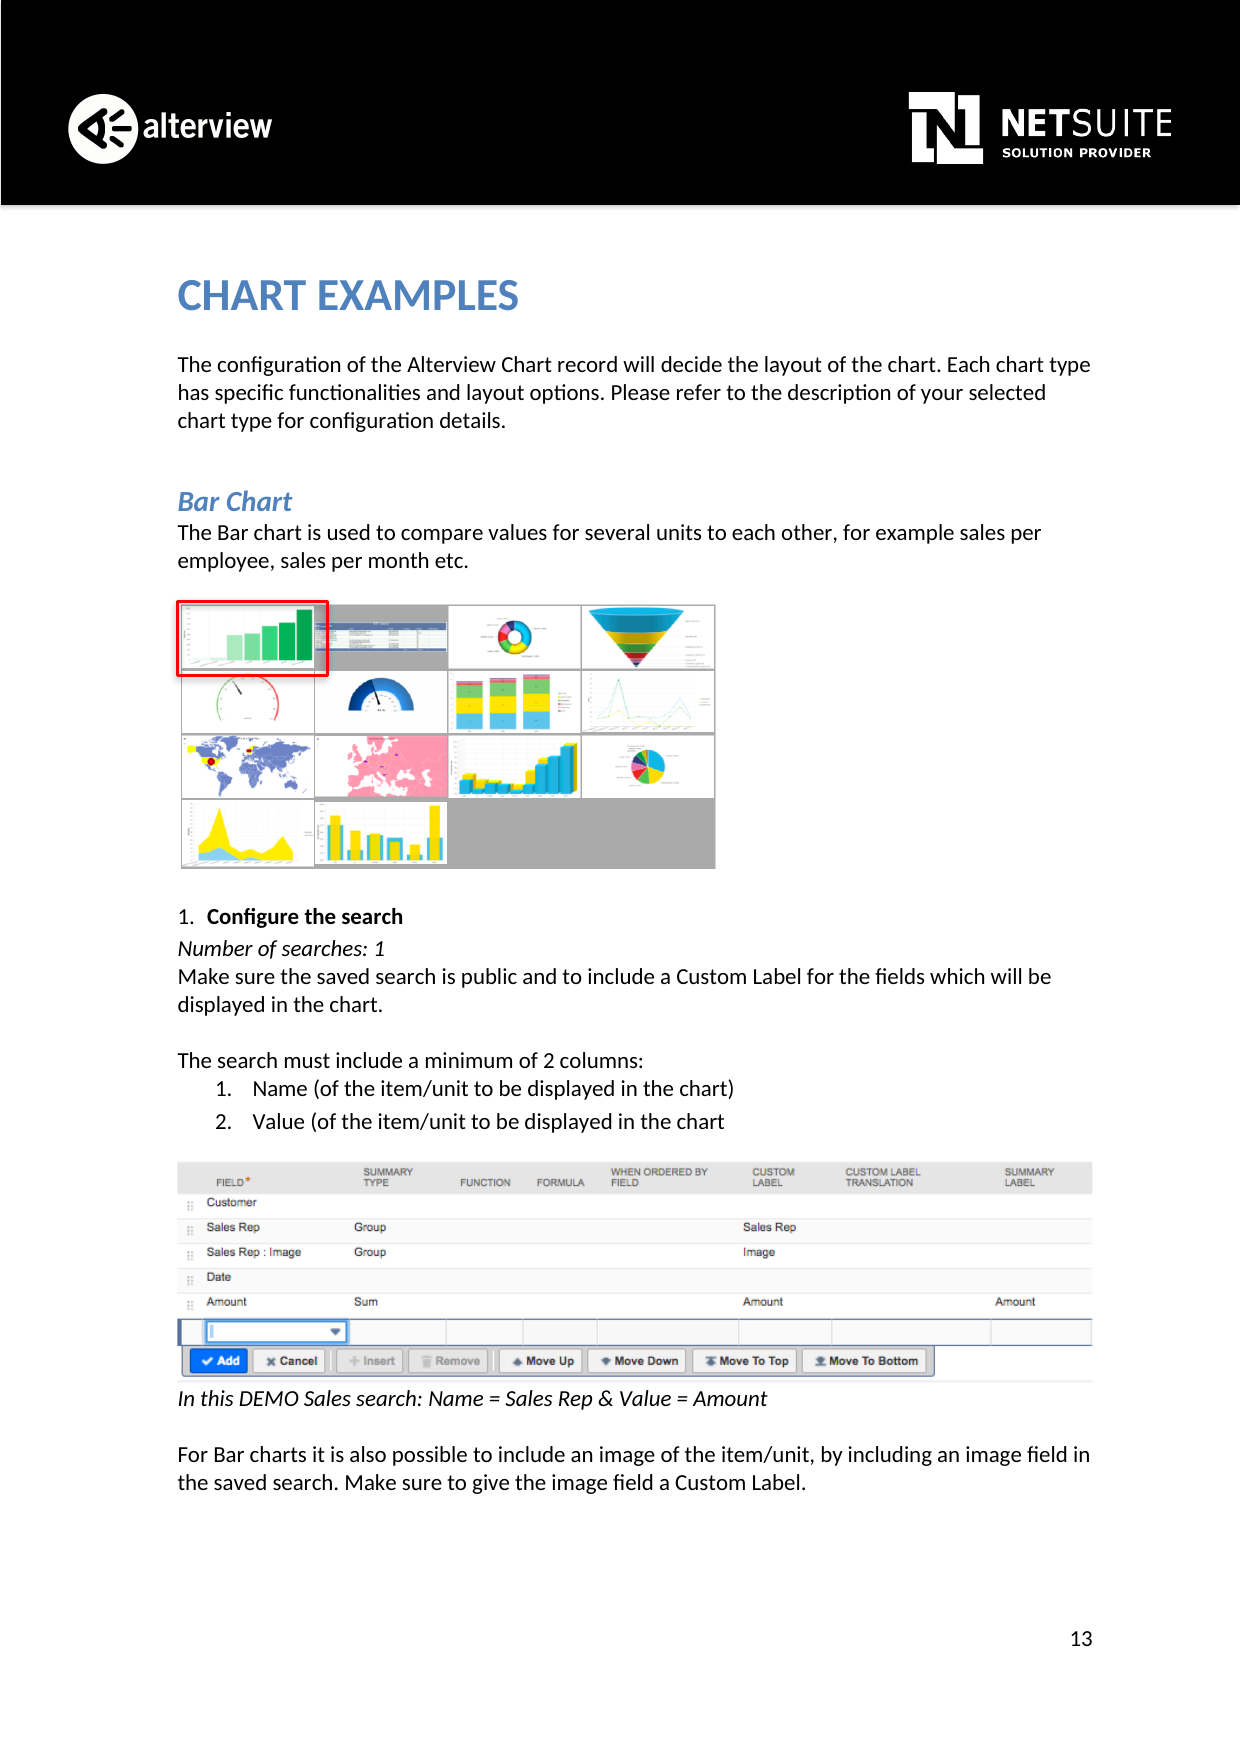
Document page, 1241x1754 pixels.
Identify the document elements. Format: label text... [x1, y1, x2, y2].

picture [177, 1159, 1093, 1384]
text The Bar chart is used to compare values for several units to each other, for example sales per employee, sales per month etc. [177, 518, 1092, 574]
picture [179, 603, 326, 674]
text The configuration of the Alterview Chart record will decide the layout of the chart. Each chart type has specific functionalities and layout options. Please refer to the description of your selected chart type for configuration details. [177, 322, 1092, 434]
text Make sure the saved search is public and to include a Custom Label for the fields which will be displayed in the chart. [177, 962, 1092, 1018]
picture [177, 602, 721, 875]
picture [64, 90, 279, 167]
text For Bar charts it is also possible to include an image of the item/unit, by including an image field in the saved search. Make sure to give the image field a Custom Label. [177, 1440, 1092, 1496]
list Value (of the item/unit to be displayed in the chart [215, 1107, 1092, 1135]
subtitle Chart Examples [177, 266, 1092, 322]
text The search must include a minimum of 2 columns: [177, 1047, 1092, 1074]
subtitle Bar Chart [177, 483, 1092, 518]
text Number of searches: 1 [177, 934, 1092, 962]
text In this DEMO Sales search: Name = Sales Rep & Value = Amount [177, 1384, 1092, 1412]
list Name (of the item/unit to be displayed in the chart) [215, 1074, 1092, 1103]
list Configure the search [177, 902, 1092, 930]
